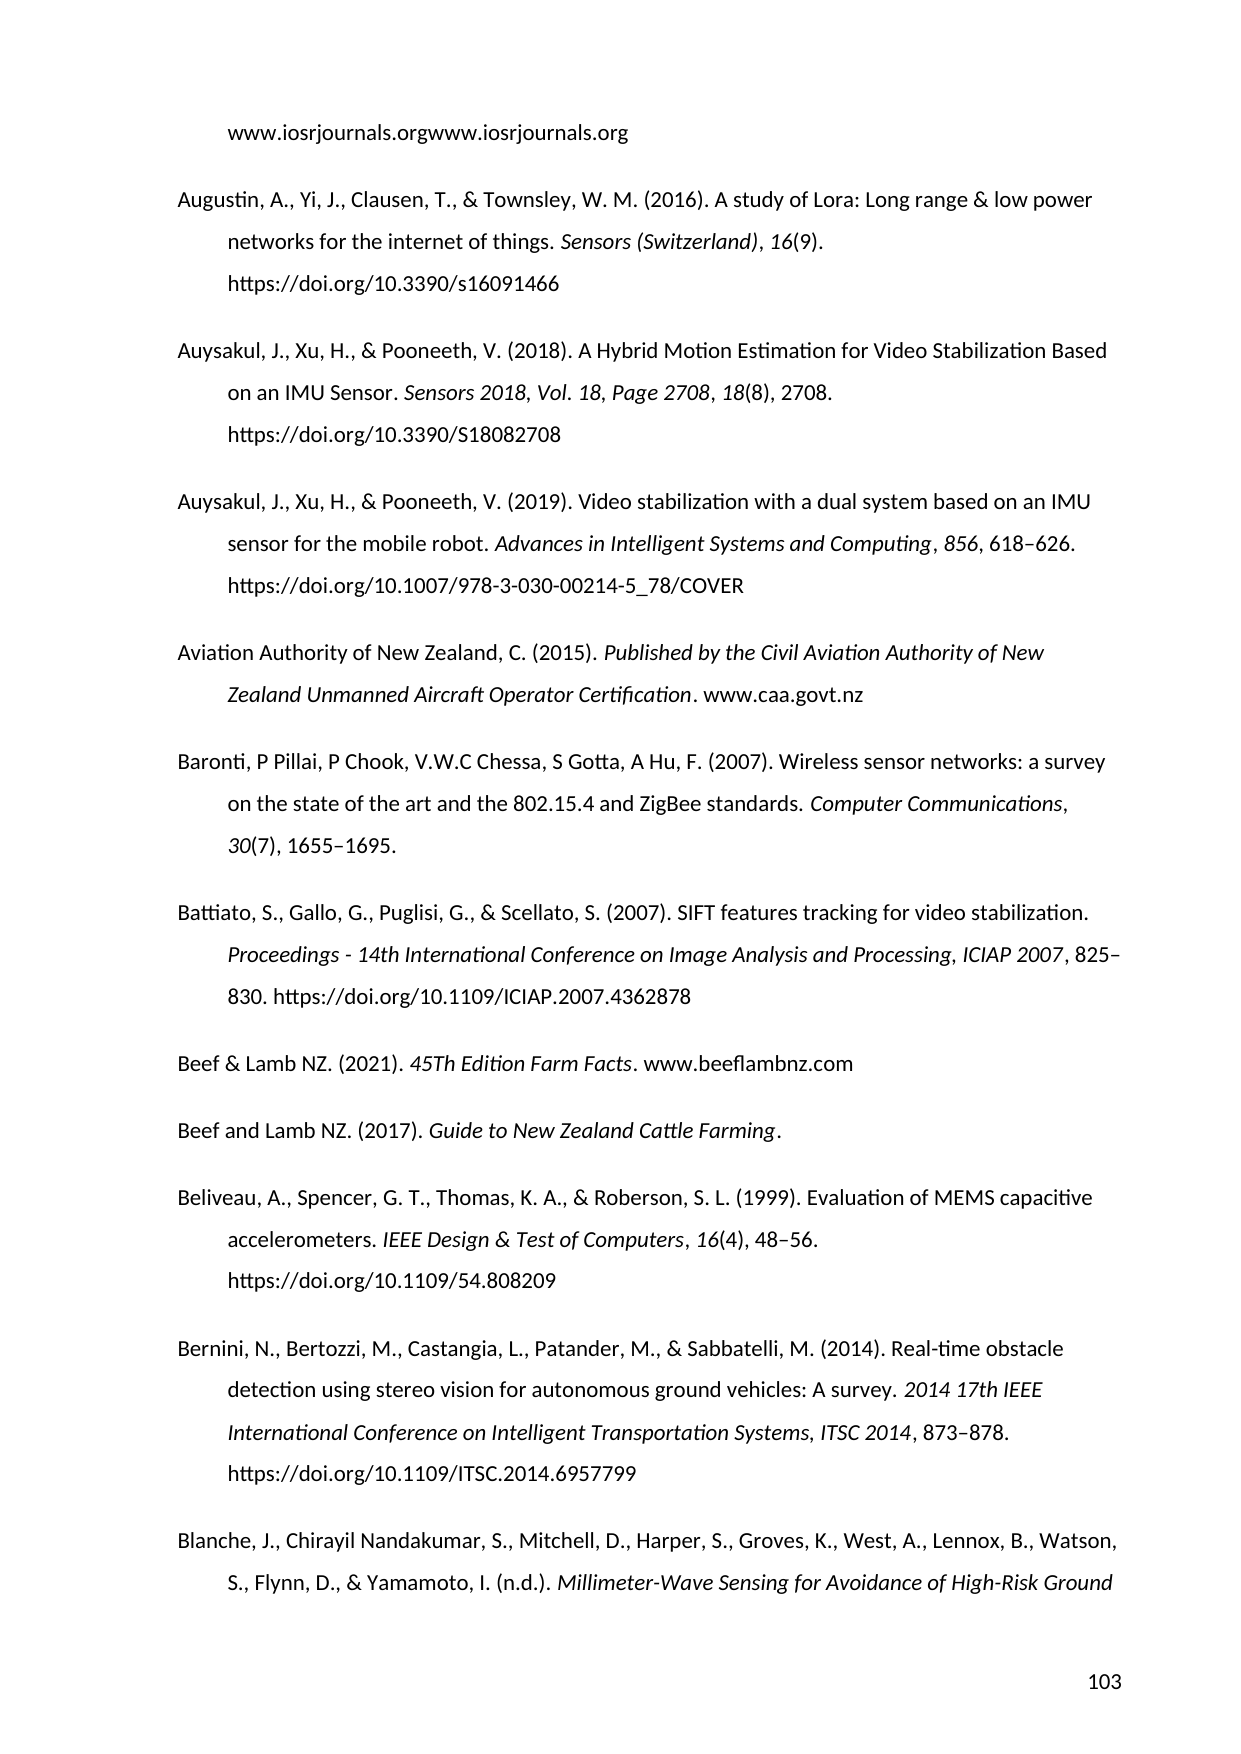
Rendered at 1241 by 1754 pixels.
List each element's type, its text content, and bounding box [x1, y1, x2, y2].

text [177, 118, 1122, 146]
text Augustin, A., Yi, J., Clausen, T., & Townsley, W. M. (2016). A study of Lora: Long range & low power networks for the internet of things. Sensors (Switzerland), 16(9). https://doi.org/10.3390/s16091466 [177, 185, 1122, 297]
text Auysakul, J., Xu, H., & Pooneeth, V. (2018). A Hybrid Motion Estimation for Video Stabilization Based on an IMU Sensor. Sensors 2018, Vol. 18, Page 2708, 18(8), 2708. https://doi.org/10.3390/S18082708 [177, 336, 1122, 448]
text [177, 1527, 1122, 1597]
text Auysakul, J., Xu, H., & Pooneeth, V. (2019). Video stabilization with a dual system based on an IMU sensor for the mobile robot. Advances in Intelligent Systems and Computing, 856, 618–626. https://doi.org/10.1007/978-3-030-00214-5_78/COVER [177, 487, 1122, 599]
text Aviation Authority of New Zealand, C. (2015). Published by the Civil Aviation Authority of New Zealand Unmanned Aircraft Operator Certification. www.caa.govt.nz [177, 638, 1122, 708]
text Beef and Lamb NZ. (2017). Guide to New Zealand Cattle Farming. [177, 1116, 1122, 1144]
text Battiato, S., Gallo, G., Puglisi, G., & Scellato, S. (2007). SIFT features tracking for video stabilization. Proceedings - 14th International Conference on Image Analysis and Processing, ICIAP 2007, 825–830. https://doi.org/10.1109/ICIAP.2007.4362878 [177, 898, 1122, 1010]
text Baronti, P Pillai, P Chook, V.W.C Chessa, S Gotta, A Hu, F. (2007). Wireless sensor networks: a survey on the state of the art and the 802.15.4 and ZigBee standards. Computer Communications, 30(7), 1655–1695. [177, 747, 1122, 859]
text Bernini, N., Bertozzi, M., Castangia, L., Patander, M., & Sabbatelli, M. (2014). Real-time obstacle detection using stereo vision for autonomous ground vehicles: A survey. 2014 17th IEEE International Conference on Intelligent Transportation Systems, ITSC 2014, 873–878. https://doi.org/10.1109/ITSC.2014.6957799 [177, 1334, 1122, 1488]
text Beef & Lamb NZ. (2021). 45Th Edition Farm Facts. www.beeflambnz.com [177, 1049, 1122, 1077]
text Beliveau, A., Spencer, G. T., Thomas, K. A., & Roberson, S. L. (1999). Evaluation of MEMS capacitive accelerometers. IEEE Design & Test of Computers, 16(4), 48–56. https://doi.org/10.1109/54.808209 [177, 1183, 1122, 1295]
